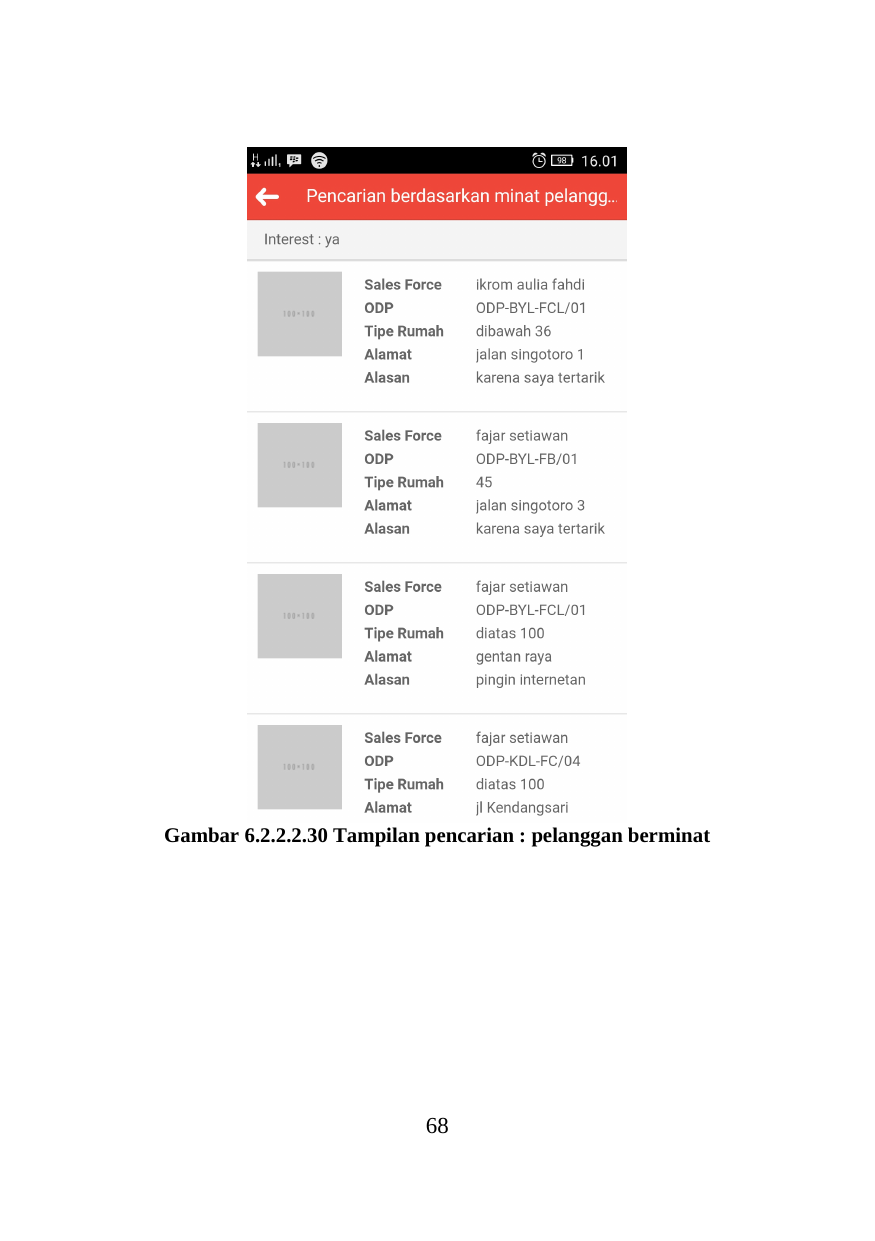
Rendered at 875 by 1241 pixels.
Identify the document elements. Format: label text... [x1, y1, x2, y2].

picture [247, 147, 627, 823]
